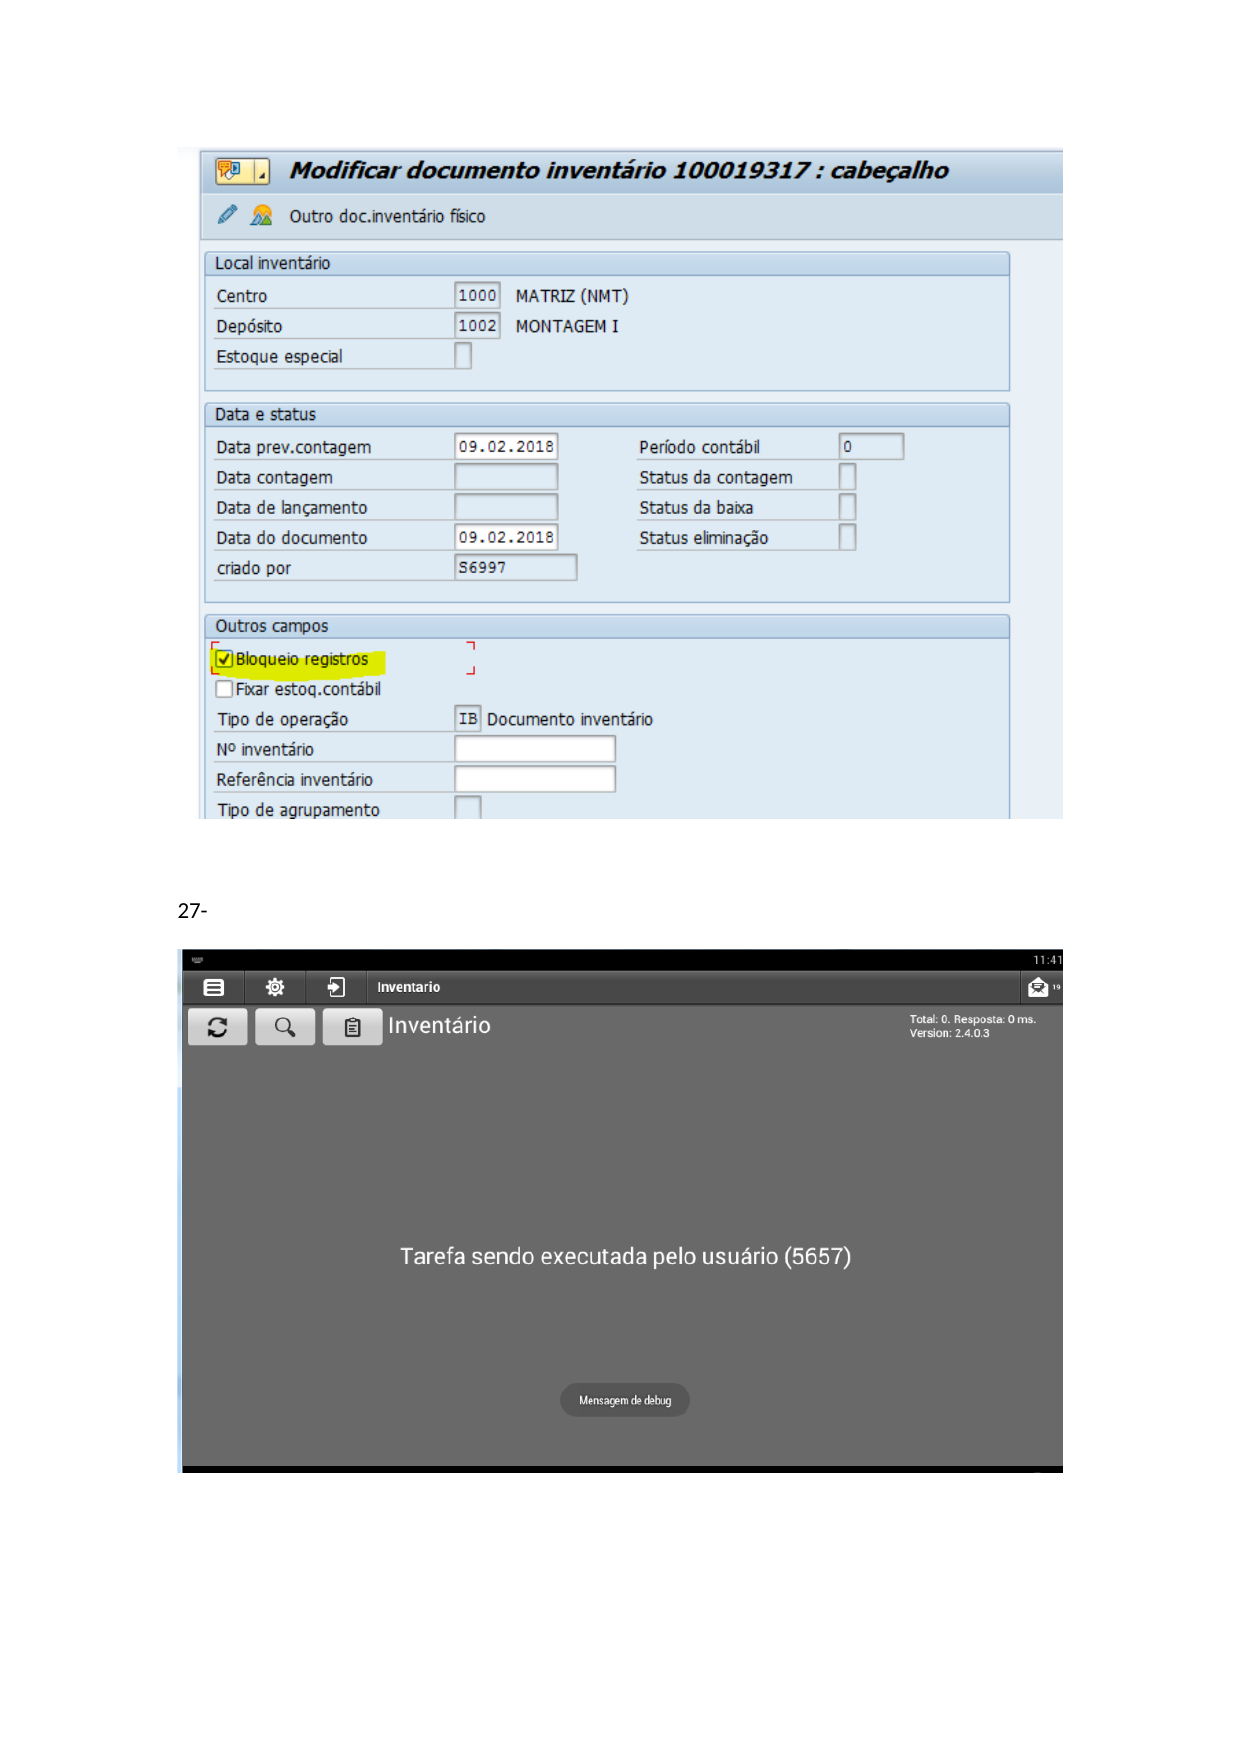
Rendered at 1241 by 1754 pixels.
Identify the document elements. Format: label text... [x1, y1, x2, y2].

picture [177, 949, 1063, 1473]
picture [177, 147, 1063, 819]
text 27- [177, 896, 1063, 924]
